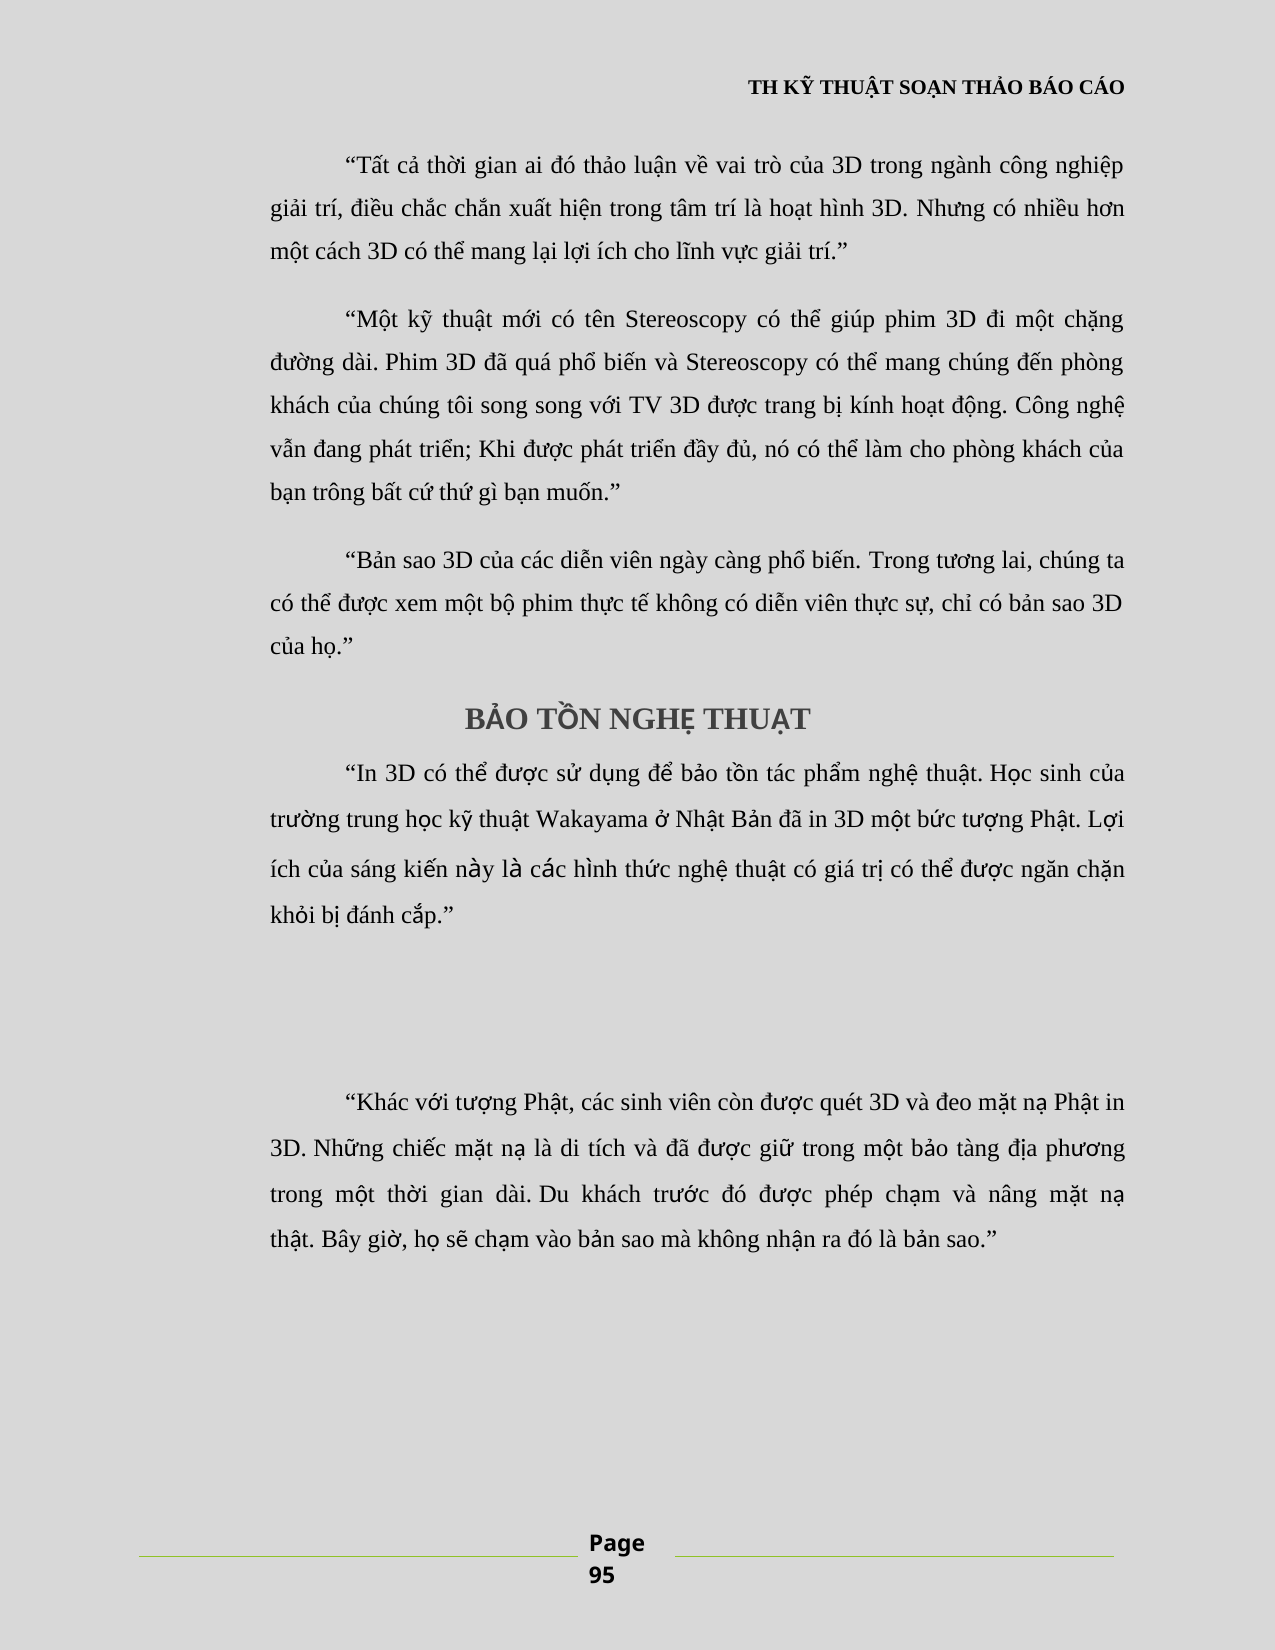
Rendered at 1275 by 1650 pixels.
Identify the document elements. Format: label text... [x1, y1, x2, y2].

subtitle “In 3D có thể được sử dụng để bảo tồn tác phẩm nghệ thuật. Học sinh của trường trung học kỹ thuật Wakayama ở Nhật Bản đã in 3D một bức tượng Phật. Lợi ích của sáng kiến ​​này là các hình thức nghệ thuật có giá trị có thể được ngăn chặn khỏi bị đánh cắp.” [270, 757, 1125, 930]
subtitle “Tất cả thời gian ai đó thảo luận về vai trò của 3D trong ngành công nghiệp giải trí, điều chắc chắn xuất hiện trong tâm trí là hoạt hình 3D. Nhưng có nhiều hơn một cách 3D có thể mang lại lợi ích cho lĩnh vực giải trí.” [270, 150, 1125, 265]
subtitle “Bản sao 3D của các diễn viên ngày càng phổ biến. Trong tương lai, chúng ta có thể được xem một bộ phim thực tế không có diễn viên thực sự, chỉ có bản sao 3D của họ.” [270, 545, 1125, 660]
subtitle “Một kỹ thuật mới có tên Stereoscopy có thể giúp phim 3D đi một chặng đường dài. Phim 3D đã quá phổ biến và Stereoscopy có thể mang chúng đến phòng khách của chúng tôi song song với TV 3D được trang bị kính hoạt động. Công nghệ vẫn đang phát triển; Khi được phát triển đầy đủ, nó có thể làm cho phòng khách của bạn trông bất cứ thứ gì bạn muốn.” [270, 304, 1125, 506]
text Bảo tồn nghệ thuật [150, 699, 1125, 737]
subtitle “Khác với tượng Phật, các sinh viên còn được quét 3D và đeo mặt nạ Phật in 3D. Những chiếc mặt nạ là di tích và đã được giữ trong một bảo tàng địa phương trong một thời gian dài. Du khách trước đó được phép chạm và nâng mặt nạ thật. Bây giờ, họ sẽ chạm vào bản sao mà không nhận ra đó là bản sao.” [270, 1086, 1125, 1254]
